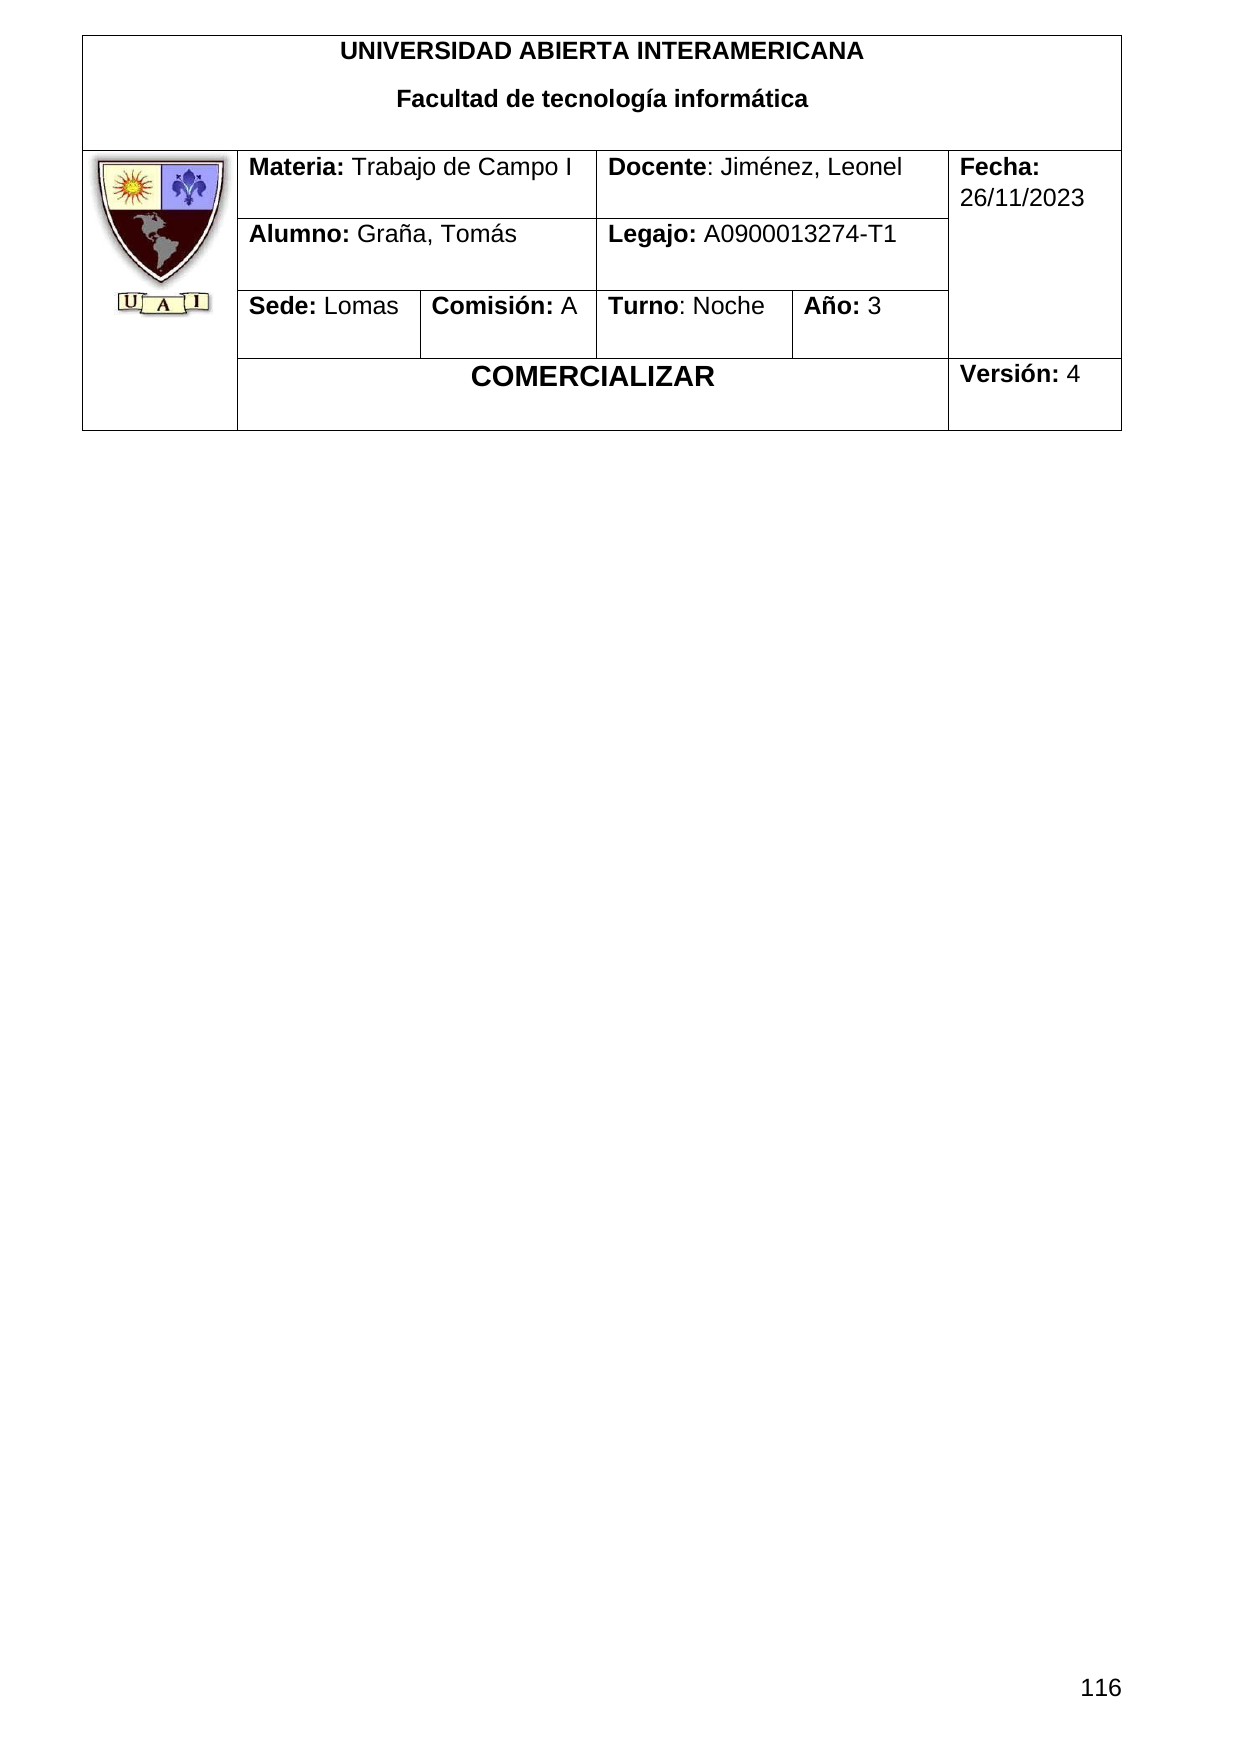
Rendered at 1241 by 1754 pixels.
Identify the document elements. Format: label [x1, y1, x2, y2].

picture [87, 151, 234, 320]
